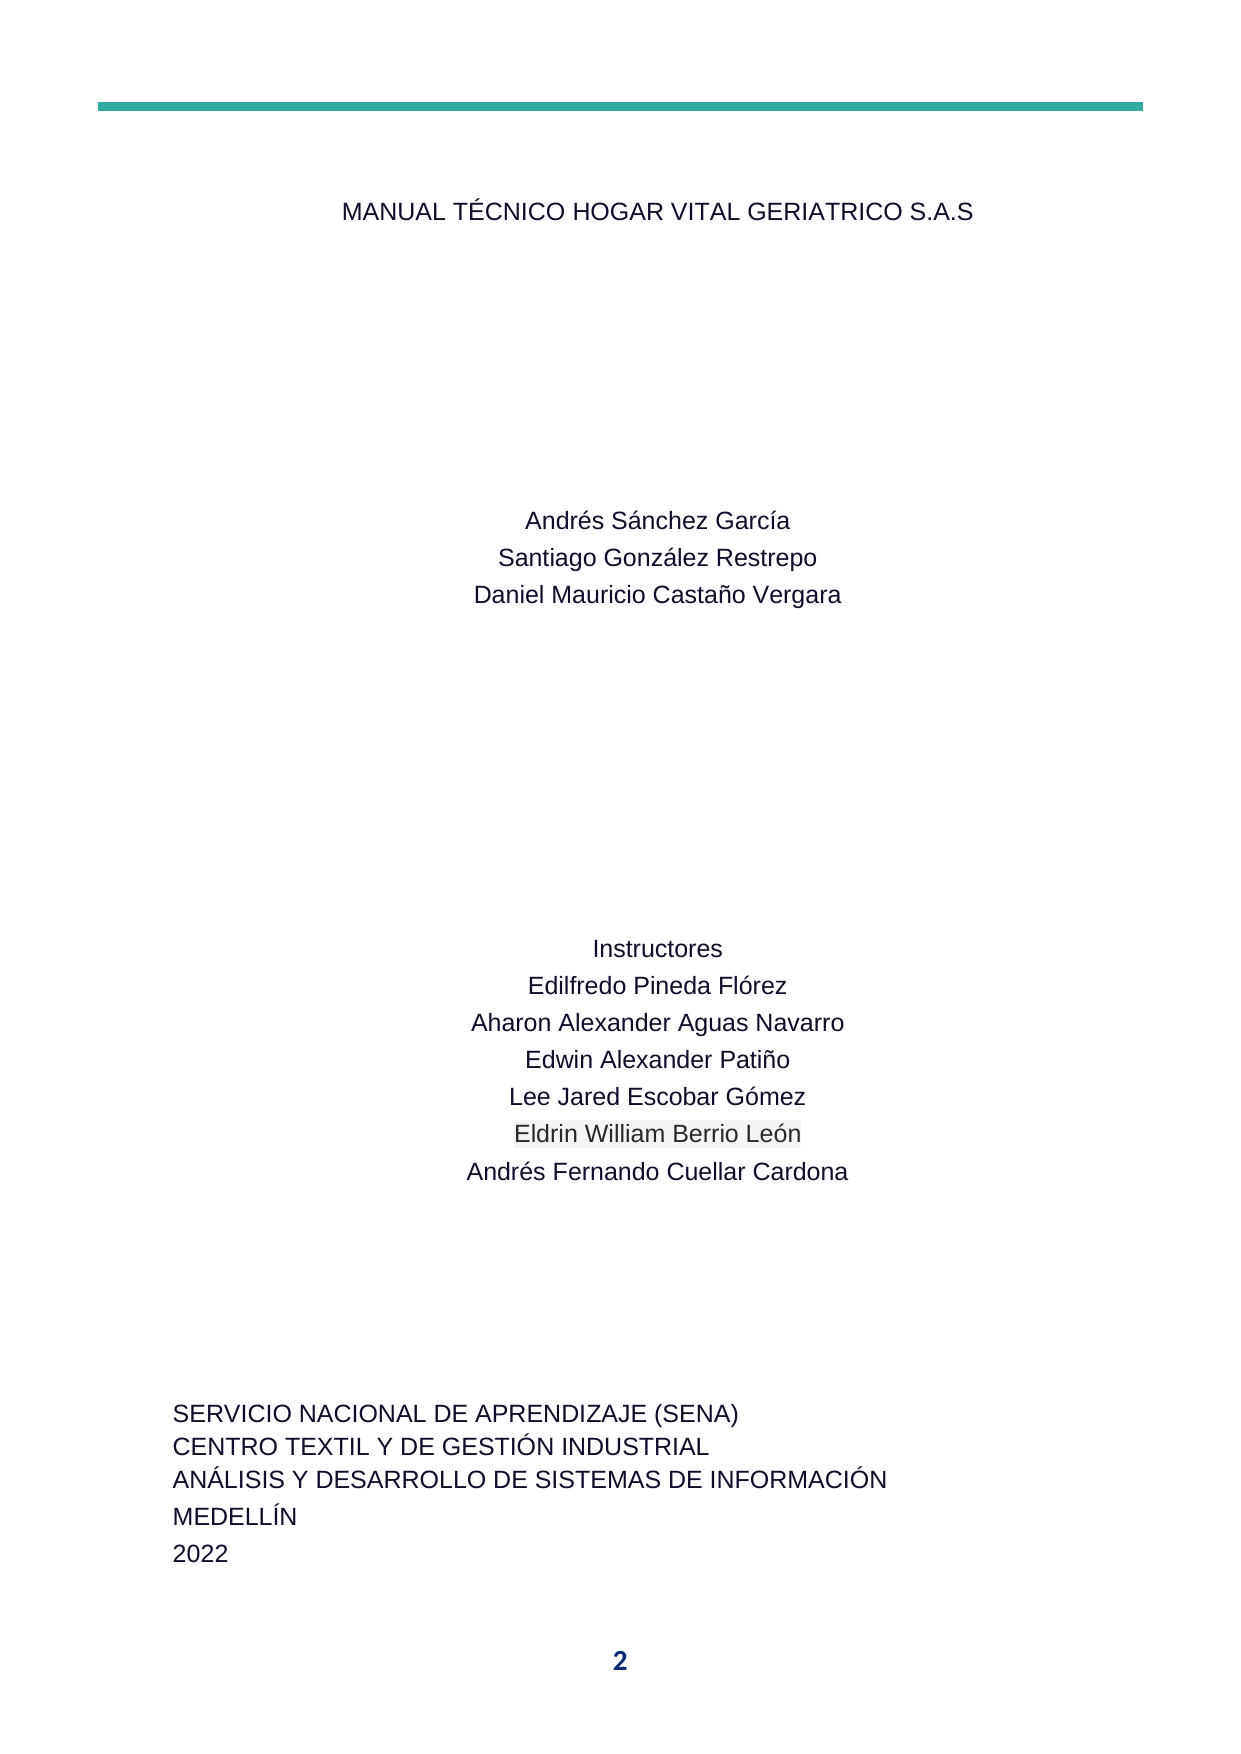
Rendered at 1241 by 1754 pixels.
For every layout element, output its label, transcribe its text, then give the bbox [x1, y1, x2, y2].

subtitle Daniel Mauricio Castaño Vergara [172, 580, 1143, 609]
text CENTRO TEXTIL Y DE GESTIÓN INDUSTRIAL [172, 1432, 1143, 1460]
subtitle Edilfredo Pineda Flórez [172, 971, 1143, 999]
subtitle Andrés Sánchez García [172, 506, 1143, 534]
subtitle Instructores [172, 933, 1143, 962]
subtitle Eldrin William Berrio León [172, 1119, 1143, 1148]
subtitle Santiago González Restrepo [172, 543, 1143, 572]
subtitle Aharon Alexander Aguas Navarro [172, 1008, 1143, 1037]
subtitle Lee Jared Escobar Gómez [172, 1082, 1143, 1111]
subtitle MANUAL TÉCNICO HOGAR VITAL GERIATRICO S.A.S [172, 197, 1143, 226]
subtitle Andrés Fernando Cuellar Cardona [172, 1157, 1143, 1185]
subtitle SERVICIO NACIONAL DE APRENDIZAJE (SENA) [172, 1398, 1143, 1427]
subtitle MEDELLÍN [172, 1502, 1143, 1531]
subtitle 2022 [172, 1539, 1143, 1568]
text ANÁLISIS Y DESARROLLO DE SISTEMAS DE INFORMACIÓN [172, 1464, 1143, 1493]
subtitle Edwin Alexander Patiño [172, 1045, 1143, 1074]
